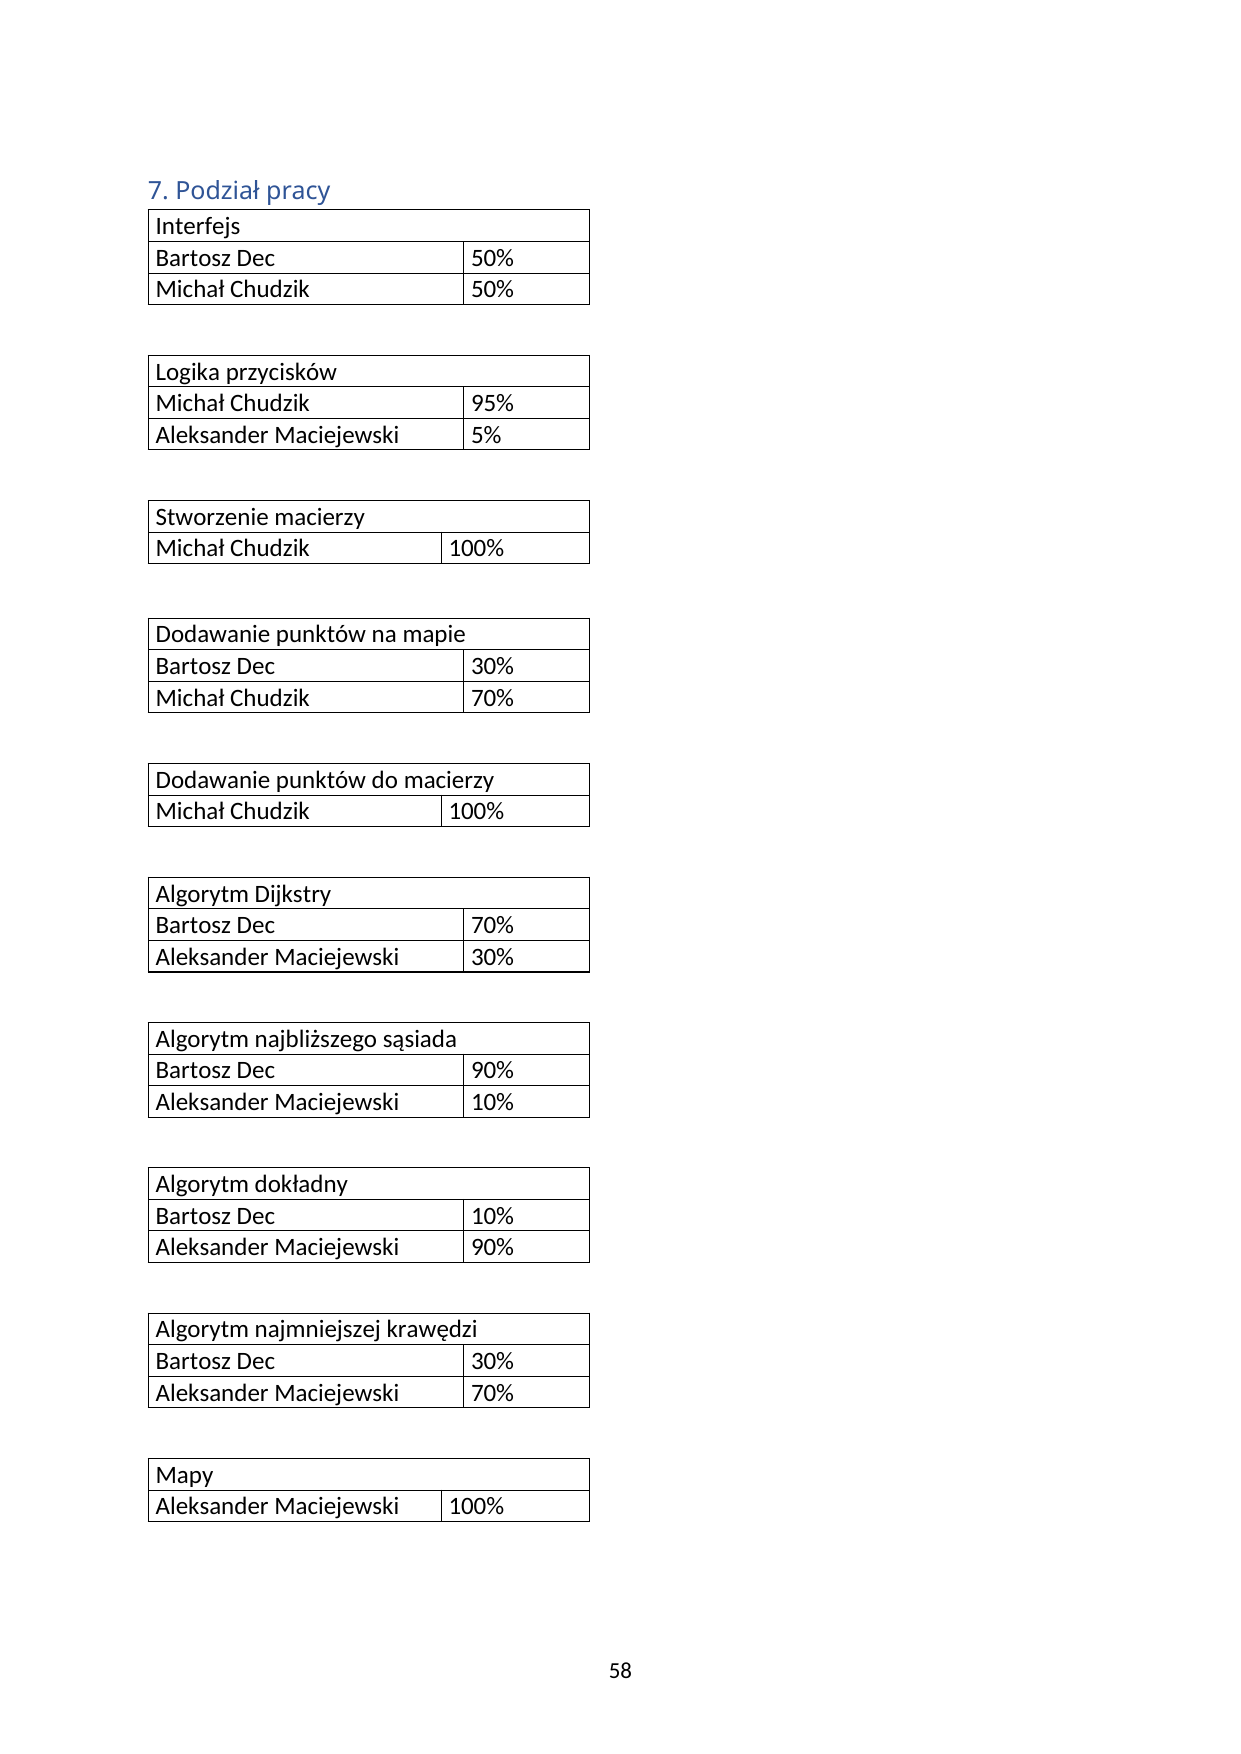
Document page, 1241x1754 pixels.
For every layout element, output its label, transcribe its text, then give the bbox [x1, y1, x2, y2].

table_header Algorytm Dijkstry [149, 878, 589, 908]
table_cell 90% [464, 1055, 589, 1085]
table_cell Michał Chudzik [149, 796, 441, 826]
subtitle 7. Podział pracy [148, 173, 1093, 207]
table_cell 30% [464, 650, 589, 681]
table_cell Bartosz Dec [149, 909, 463, 940]
table_cell Michał Chudzik [149, 274, 463, 304]
table_cell 30% [464, 1345, 589, 1376]
table_cell 70% [464, 909, 589, 940]
table_cell 90% [464, 1231, 589, 1262]
table_cell Michał Chudzik [149, 682, 463, 712]
table_header Algorytm najbliższego sąsiada [149, 1023, 589, 1053]
table_cell Aleksander Maciejewski [149, 419, 463, 449]
table_header Mapy [149, 1459, 589, 1489]
table_cell 100% [442, 796, 589, 826]
table_header Interfejs [149, 210, 589, 241]
table_cell 70% [464, 1377, 589, 1407]
table_cell 95% [464, 387, 589, 418]
table_cell 50% [464, 242, 589, 272]
table_cell Aleksander Maciejewski [149, 1491, 441, 1521]
table_header Stworzenie macierzy [149, 501, 589, 532]
table_cell 30% [464, 941, 589, 971]
table_cell Bartosz Dec [149, 1345, 463, 1376]
table_header Dodawanie punktów do macierzy [149, 764, 589, 794]
table_cell Bartosz Dec [149, 1055, 463, 1085]
table_cell Michał Chudzik [149, 387, 463, 418]
table_cell Michał Chudzik [149, 533, 441, 563]
table_header Algorytm najmniejszej krawędzi [149, 1314, 589, 1344]
table_cell Aleksander Maciejewski [149, 1231, 463, 1262]
table_cell 5% [464, 419, 589, 449]
table_header Logika przycisków [149, 356, 589, 386]
table_cell Aleksander Maciejewski [149, 1086, 463, 1117]
table_cell 100% [442, 533, 589, 563]
table_cell Bartosz Dec [149, 650, 463, 681]
table_cell Bartosz Dec [149, 1200, 463, 1230]
table_cell 70% [464, 682, 589, 712]
table_cell Aleksander Maciejewski [149, 1377, 463, 1407]
table_cell Aleksander Maciejewski [149, 941, 463, 971]
table_cell 50% [464, 274, 589, 304]
table_cell 10% [464, 1200, 589, 1230]
table_cell Bartosz Dec [149, 242, 463, 272]
table_header Dodawanie punktów na mapie [149, 619, 589, 649]
table_header Algorytm dokładny [149, 1168, 589, 1199]
table_cell 10% [464, 1086, 589, 1117]
table_cell 100% [442, 1491, 589, 1521]
